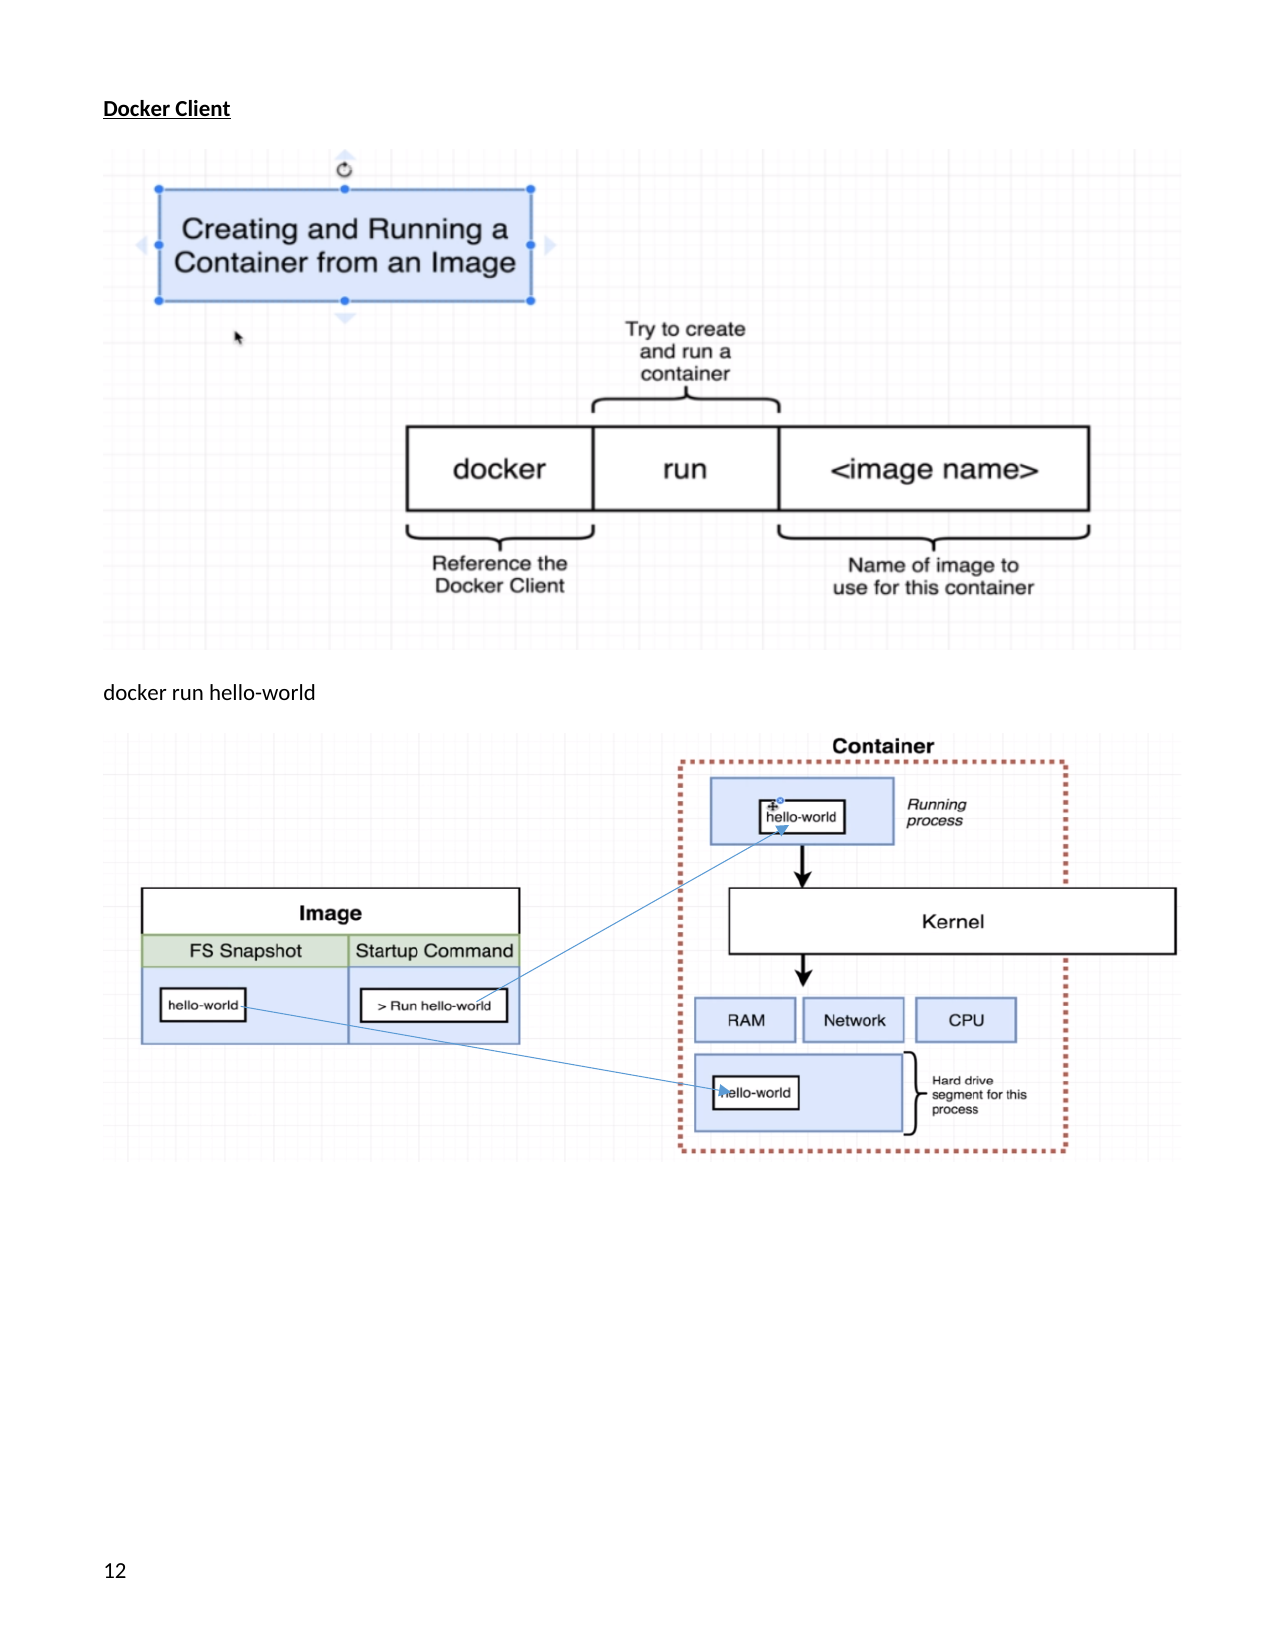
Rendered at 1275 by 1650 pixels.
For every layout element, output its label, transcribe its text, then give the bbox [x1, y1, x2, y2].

text docker run hello-world [103, 678, 1181, 706]
picture [103, 733, 1182, 1162]
picture [103, 149, 1182, 650]
text Docker Client [103, 94, 1181, 122]
